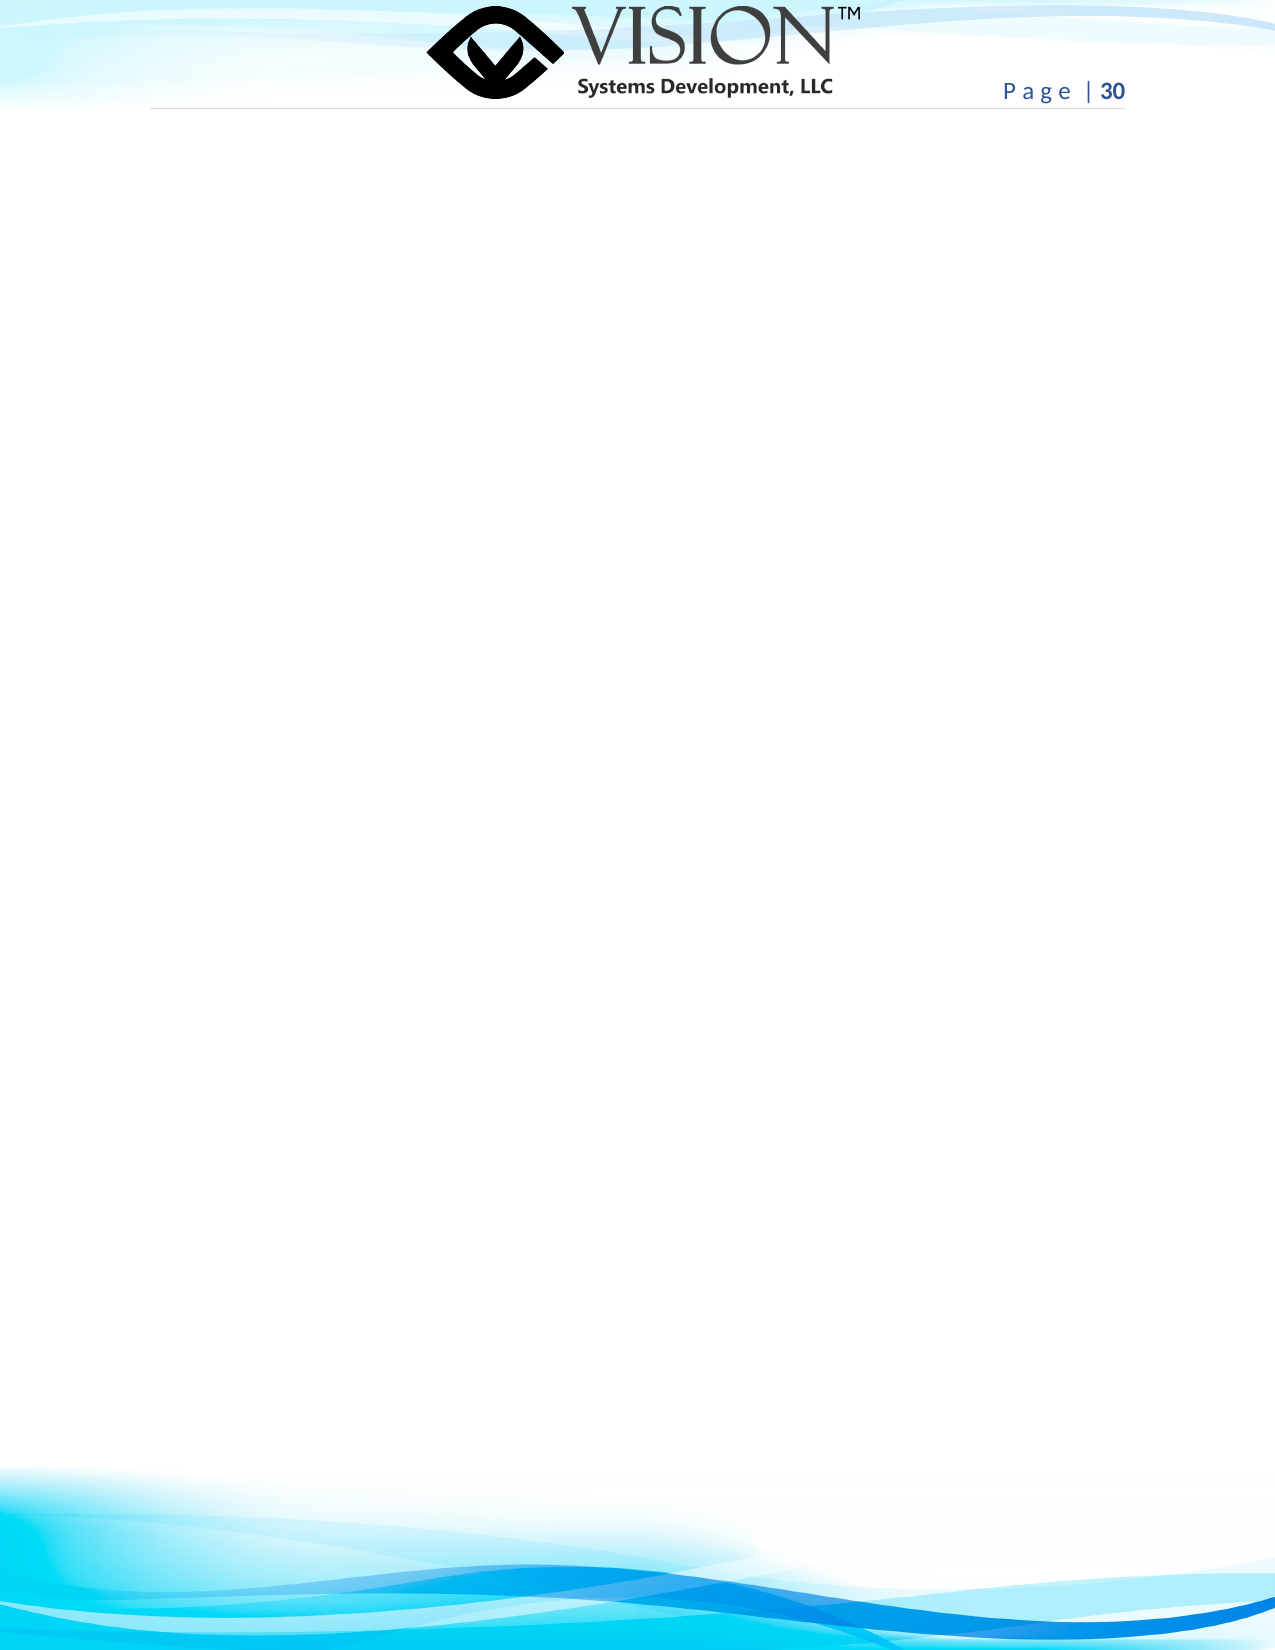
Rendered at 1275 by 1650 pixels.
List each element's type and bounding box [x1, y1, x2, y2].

picture [571, 6, 861, 99]
picture [0, 1467, 1275, 1650]
picture [426, 6, 564, 99]
